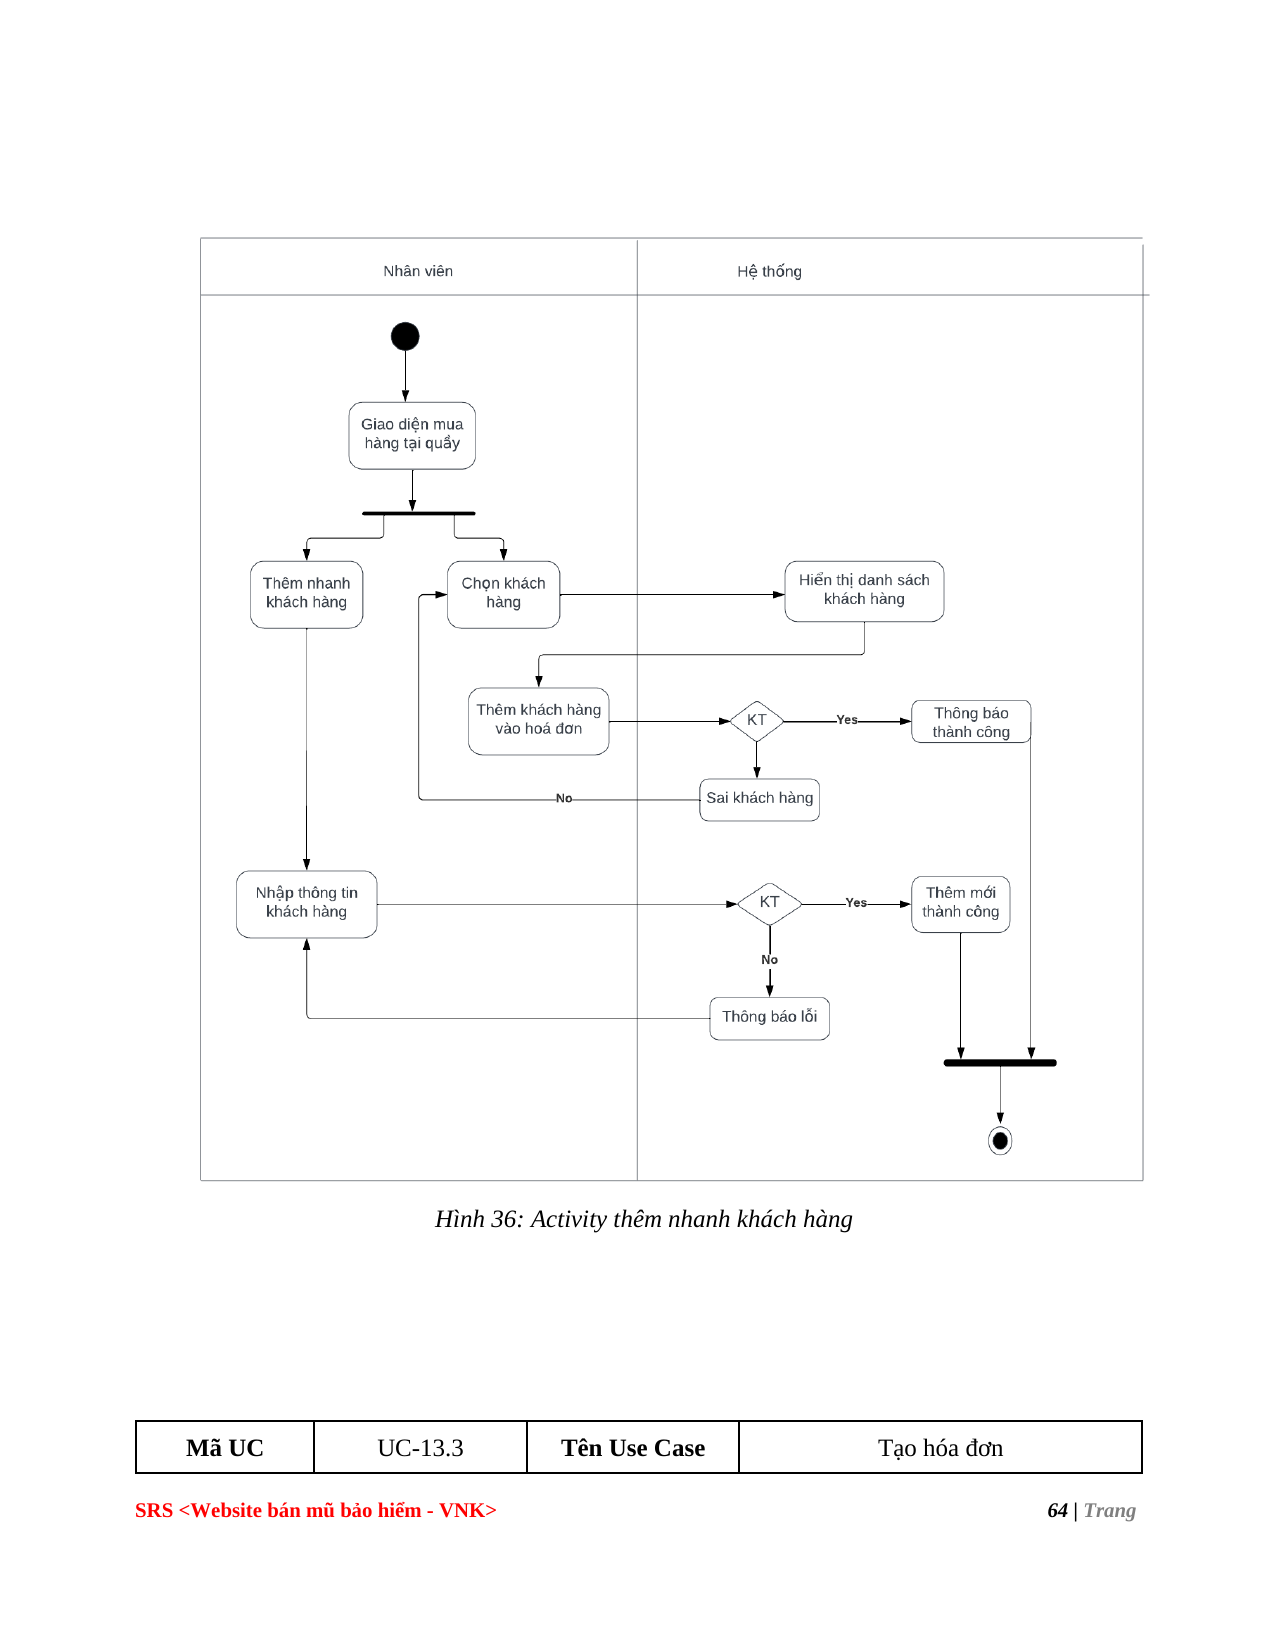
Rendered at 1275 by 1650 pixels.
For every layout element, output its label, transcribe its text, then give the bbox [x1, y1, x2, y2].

table_header UC-13.3 [315, 1422, 526, 1472]
table_header Mã UC [137, 1422, 313, 1472]
table_header Tạo hóa đơn [740, 1422, 1141, 1472]
text Hình 36: Activity thêm nhanh khách hàng [172, 1204, 1140, 1233]
table_header Tên Use Case [528, 1422, 738, 1472]
picture [172, 209, 1178, 1191]
